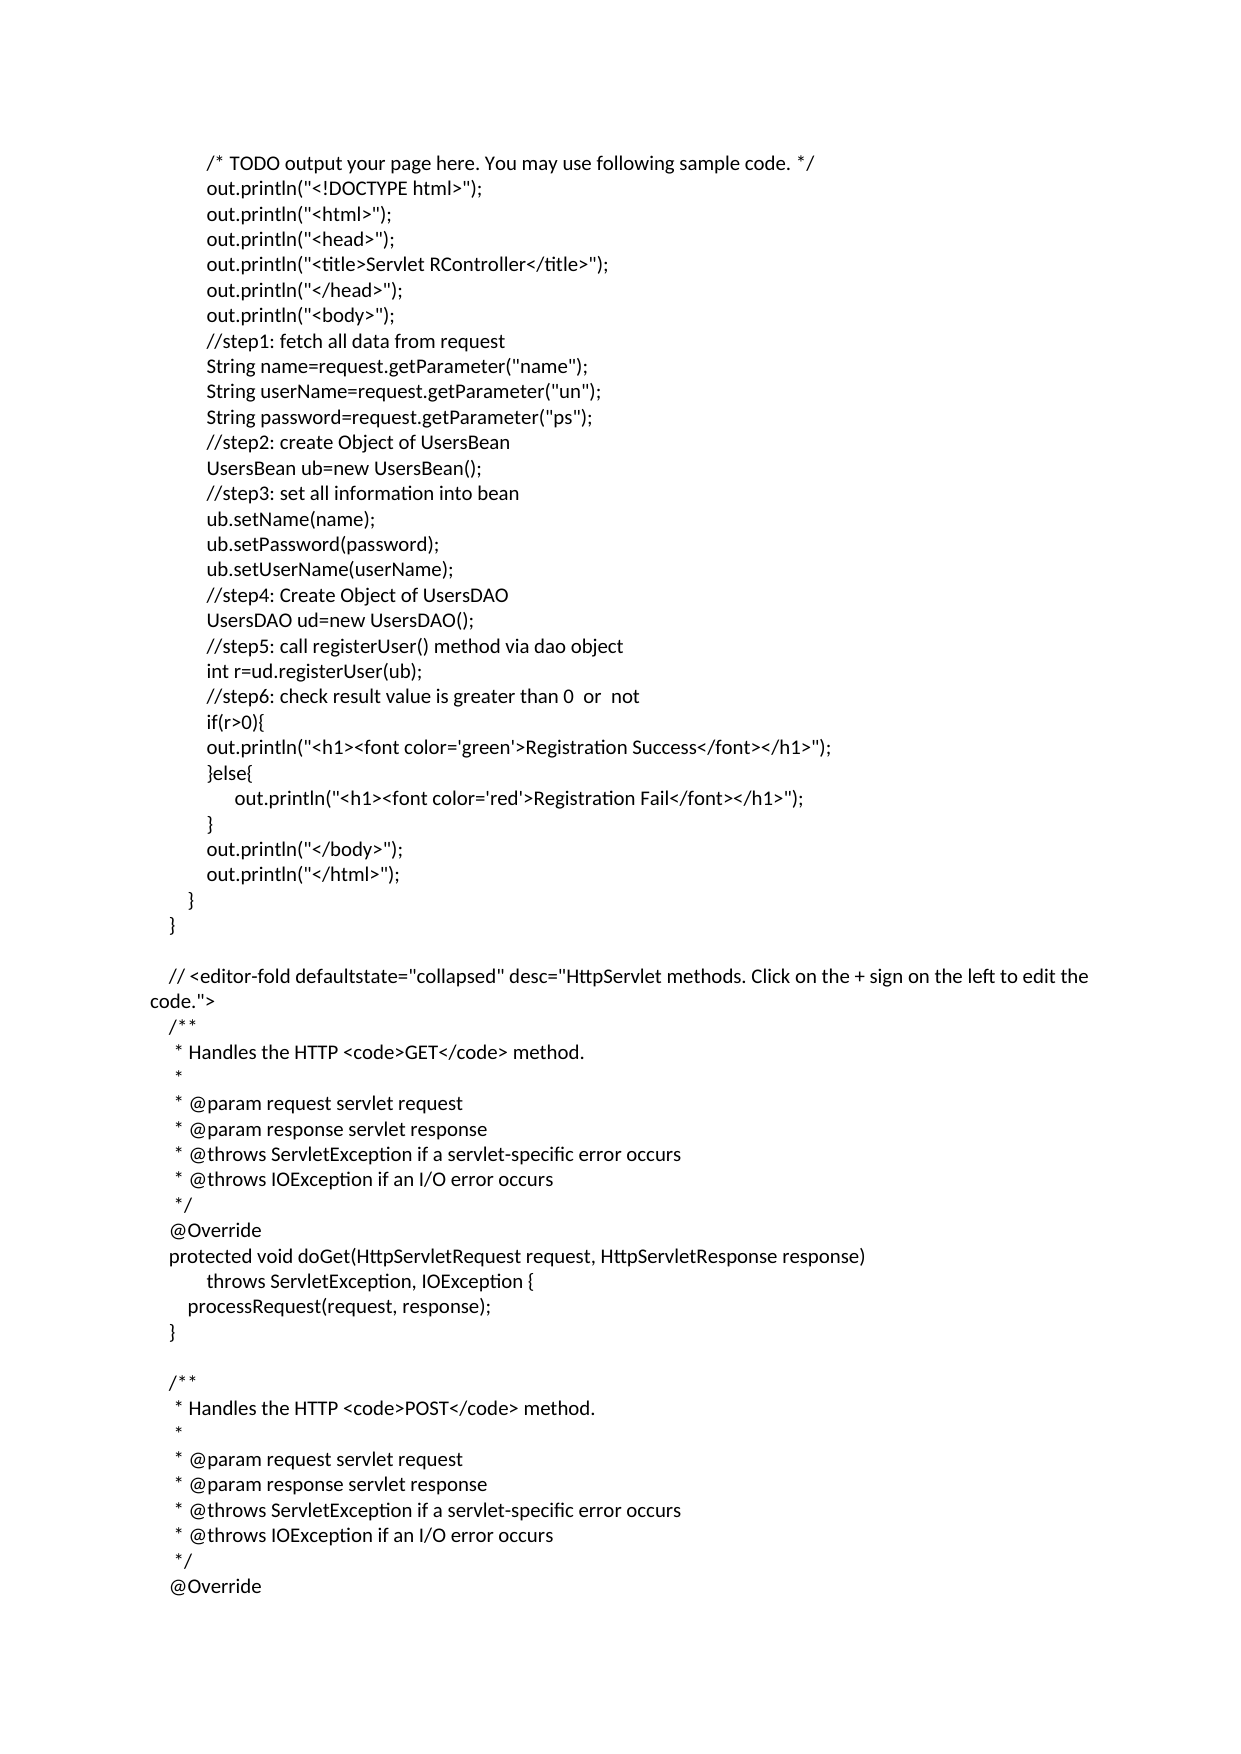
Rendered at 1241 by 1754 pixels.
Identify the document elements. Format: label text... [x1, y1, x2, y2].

text out.println("<head>"); [150, 226, 1090, 252]
text out.println("<body>"); [150, 302, 1090, 328]
text /* TODO output your page here. You may use following sample code. */ [150, 150, 1090, 175]
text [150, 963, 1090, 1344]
text out.println("<title>Servlet RController</title>"); [150, 252, 1090, 277]
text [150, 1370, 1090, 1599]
text out.println("</head>"); [150, 277, 1090, 302]
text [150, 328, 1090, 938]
text out.println("<!DOCTYPE html>"); [150, 175, 1090, 201]
text out.println("<html>"); [150, 201, 1090, 226]
